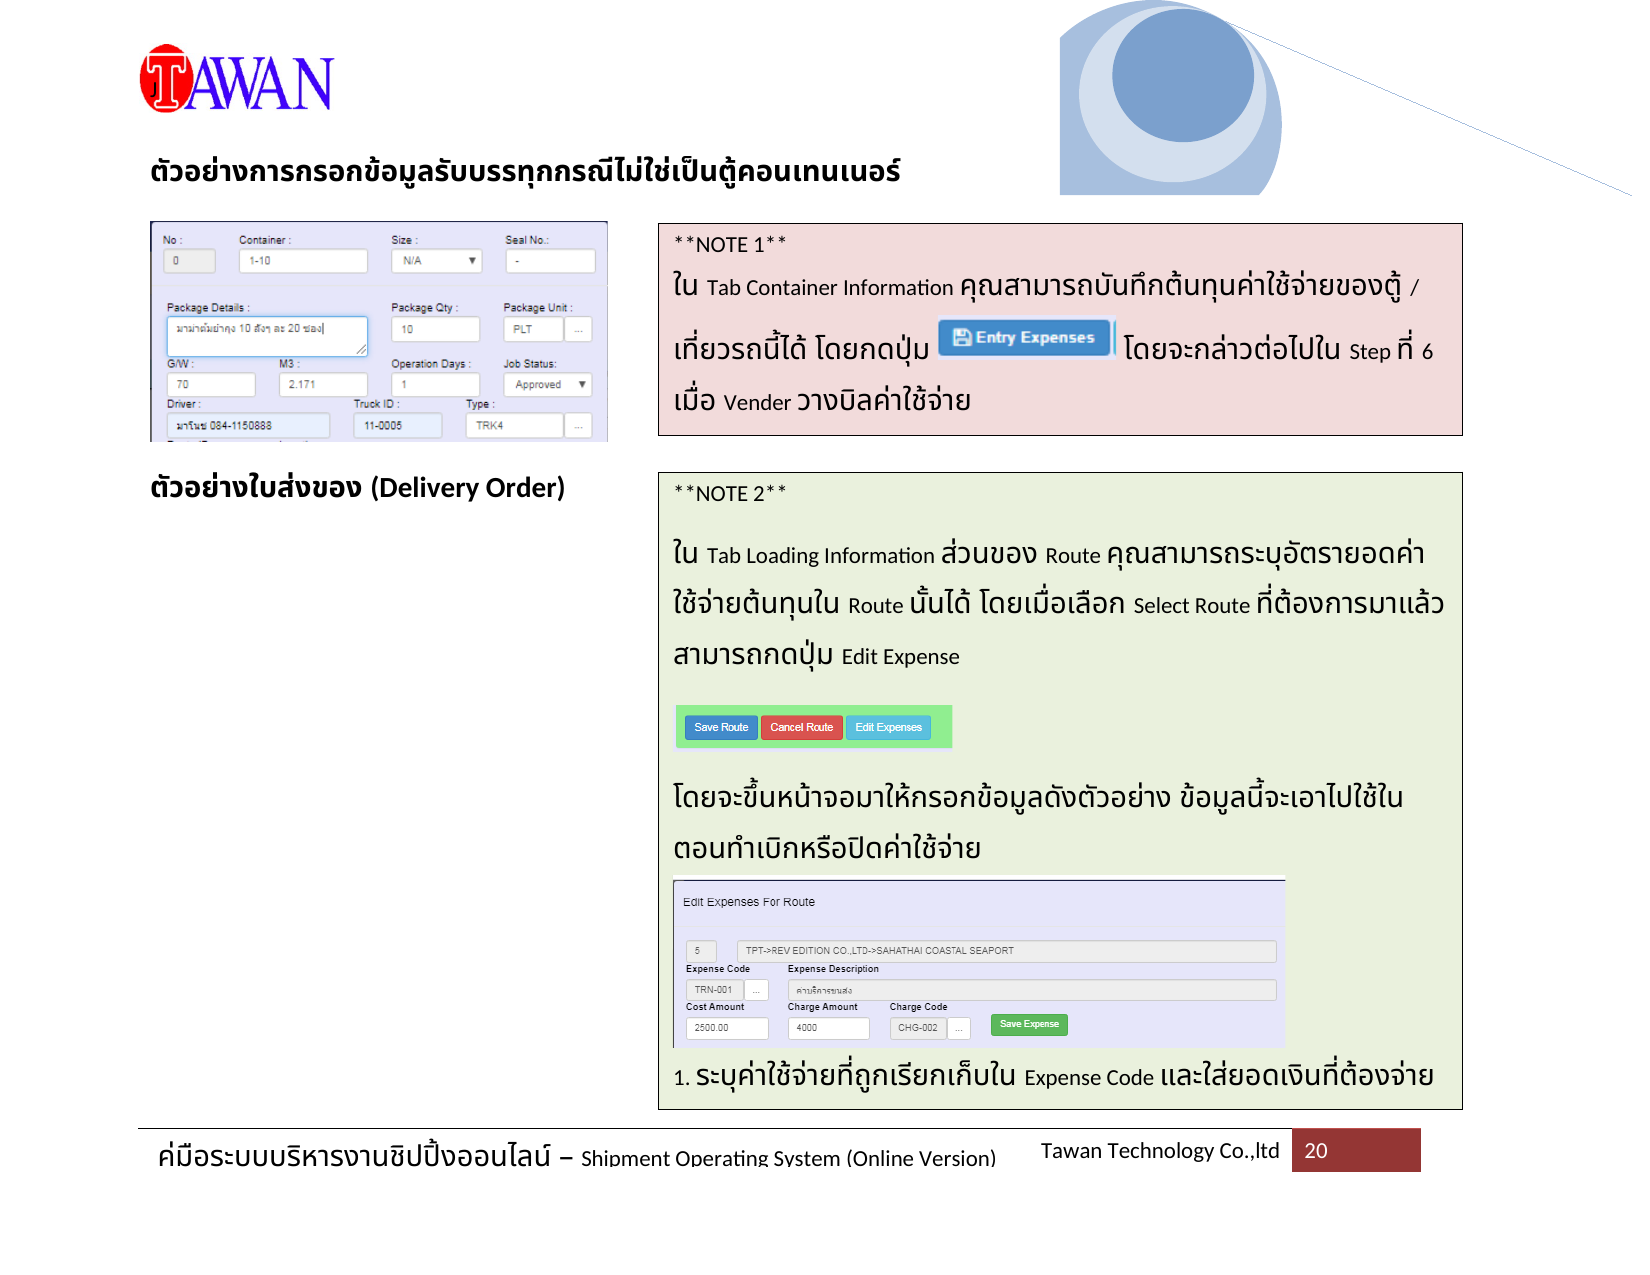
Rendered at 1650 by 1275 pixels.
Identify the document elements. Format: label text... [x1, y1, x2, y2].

picture [139, 43, 335, 113]
picture [937, 315, 1117, 360]
text ตัวอย่างการกรอกข้อมูลรับบรรทุกกรณีไม่ใช่เป็นตู้คอนเทนเนอร์ [150, 150, 1500, 194]
text ตัวอย่างใบส่งของ (Delivery Order) [150, 467, 1500, 511]
picture [150, 221, 608, 442]
picture [672, 875, 1286, 1048]
picture [672, 705, 953, 752]
